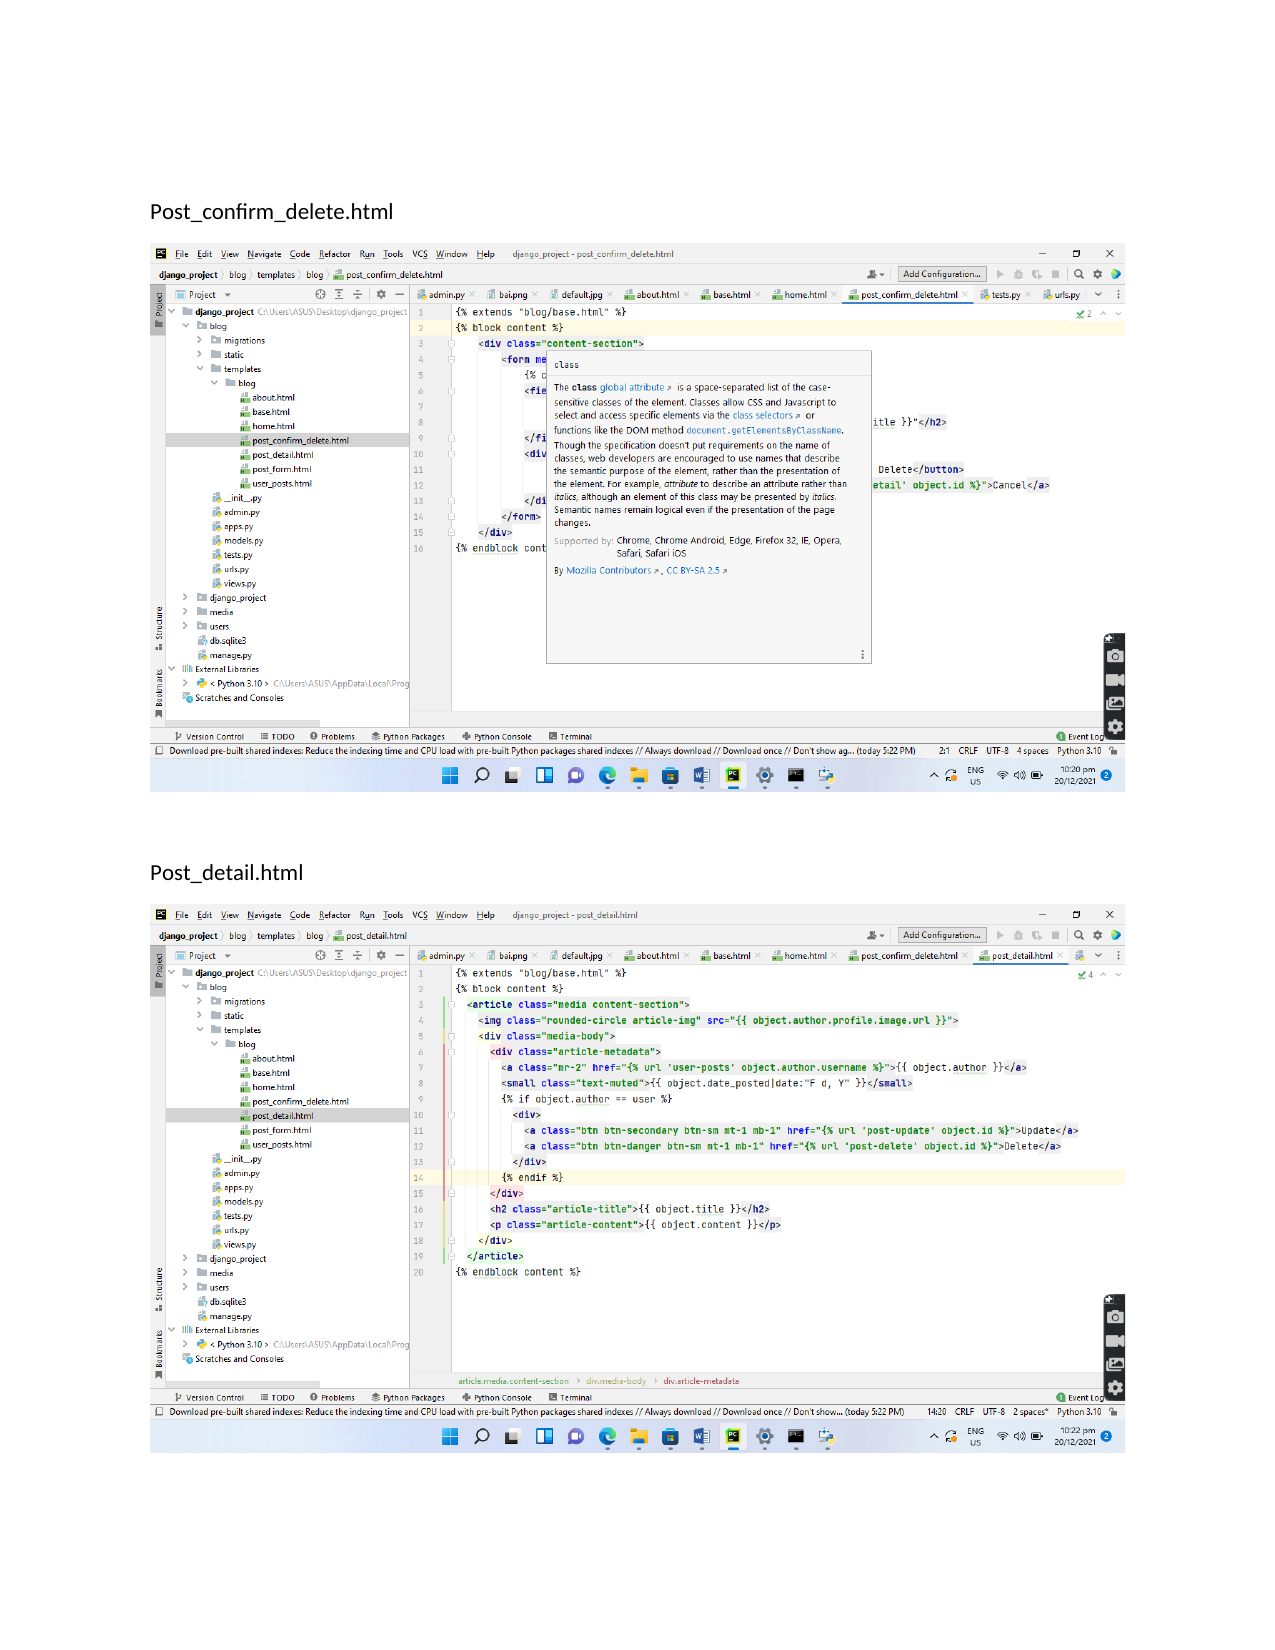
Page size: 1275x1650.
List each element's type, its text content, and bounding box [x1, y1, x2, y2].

text Post_confirm_delete.html [150, 197, 1125, 225]
text Post_detail.html [150, 858, 1125, 886]
picture [150, 904, 1125, 1453]
picture [150, 243, 1125, 792]
